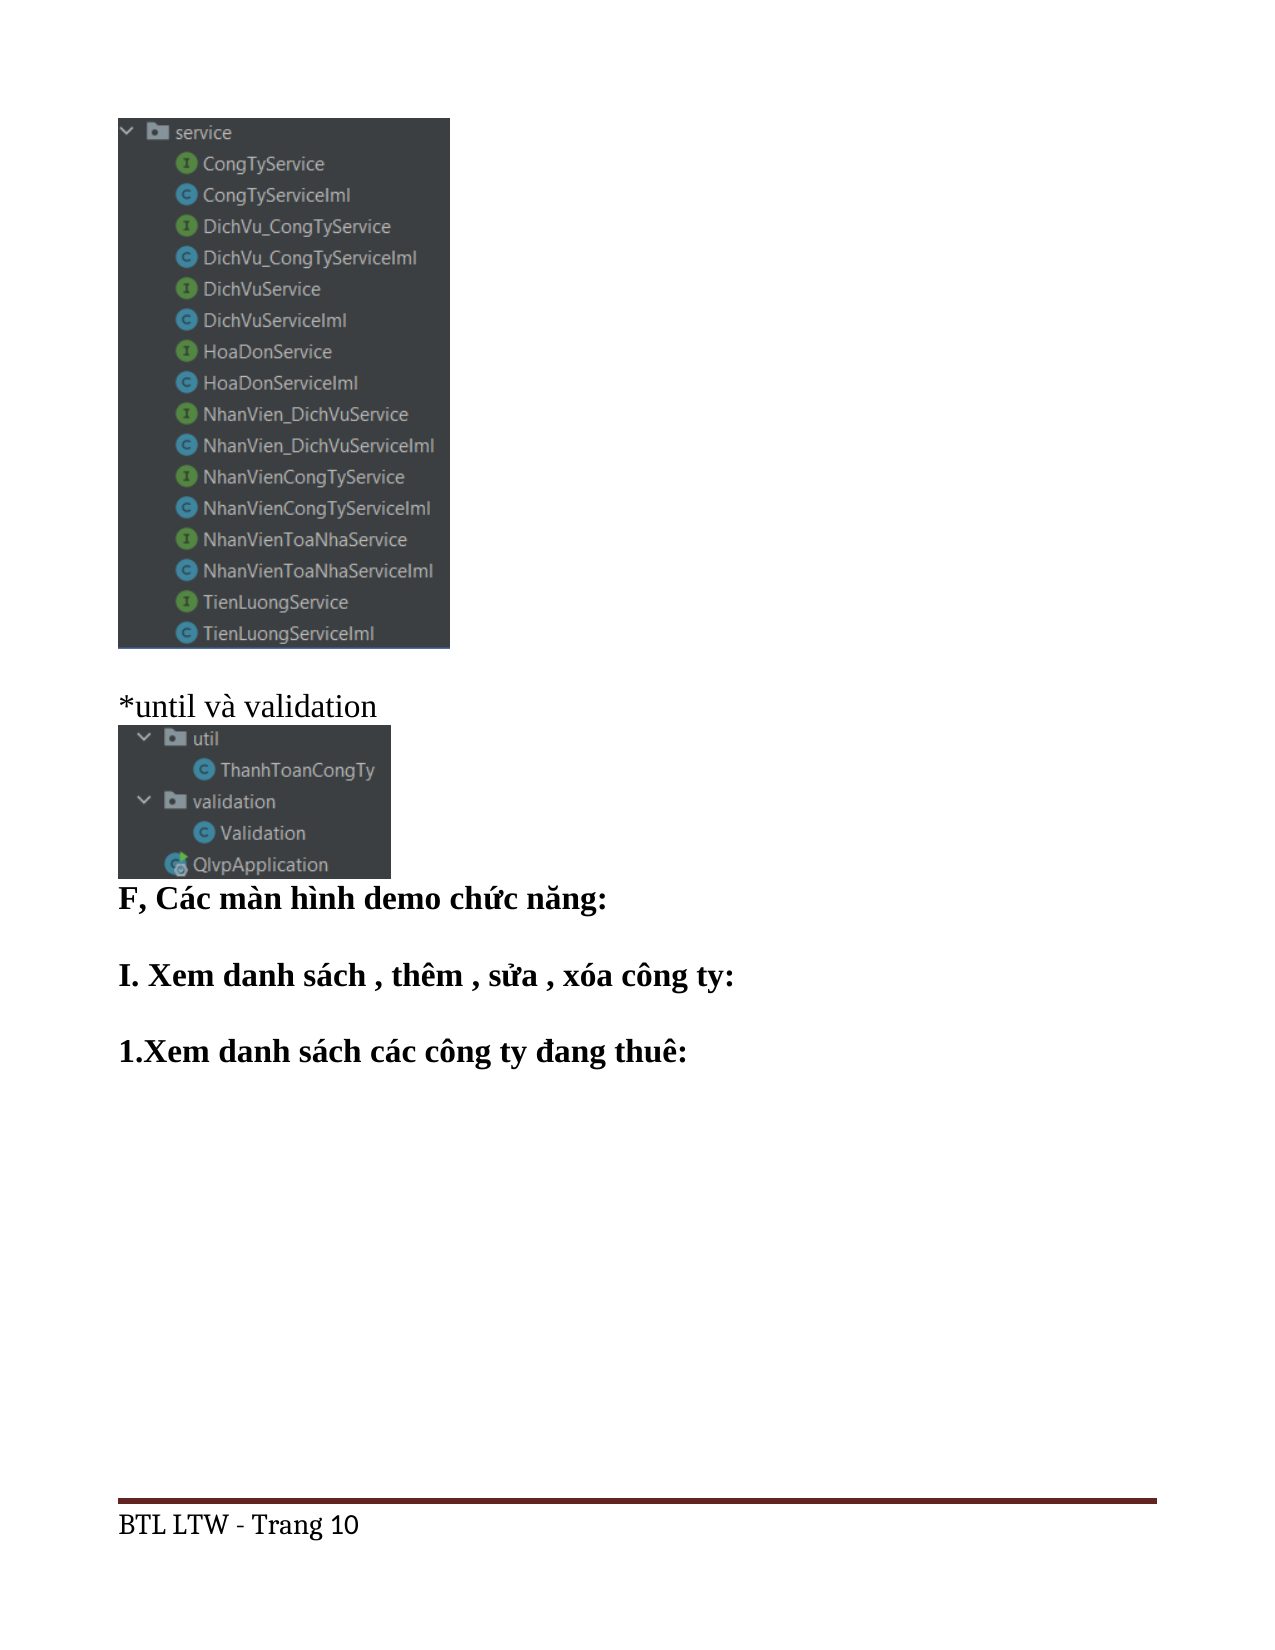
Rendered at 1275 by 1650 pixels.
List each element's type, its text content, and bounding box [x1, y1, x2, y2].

subtitle F, Các màn hình demo chức năng: [391, 878, 1157, 917]
picture [118, 725, 391, 879]
subtitle 1.Xem danh sách các công ty đang thuê: [118, 1032, 1157, 1070]
picture [118, 118, 450, 649]
text *until và validation [118, 687, 1157, 725]
subtitle I. Xem danh sách , thêm , sửa , xóa công ty: [118, 955, 1157, 993]
